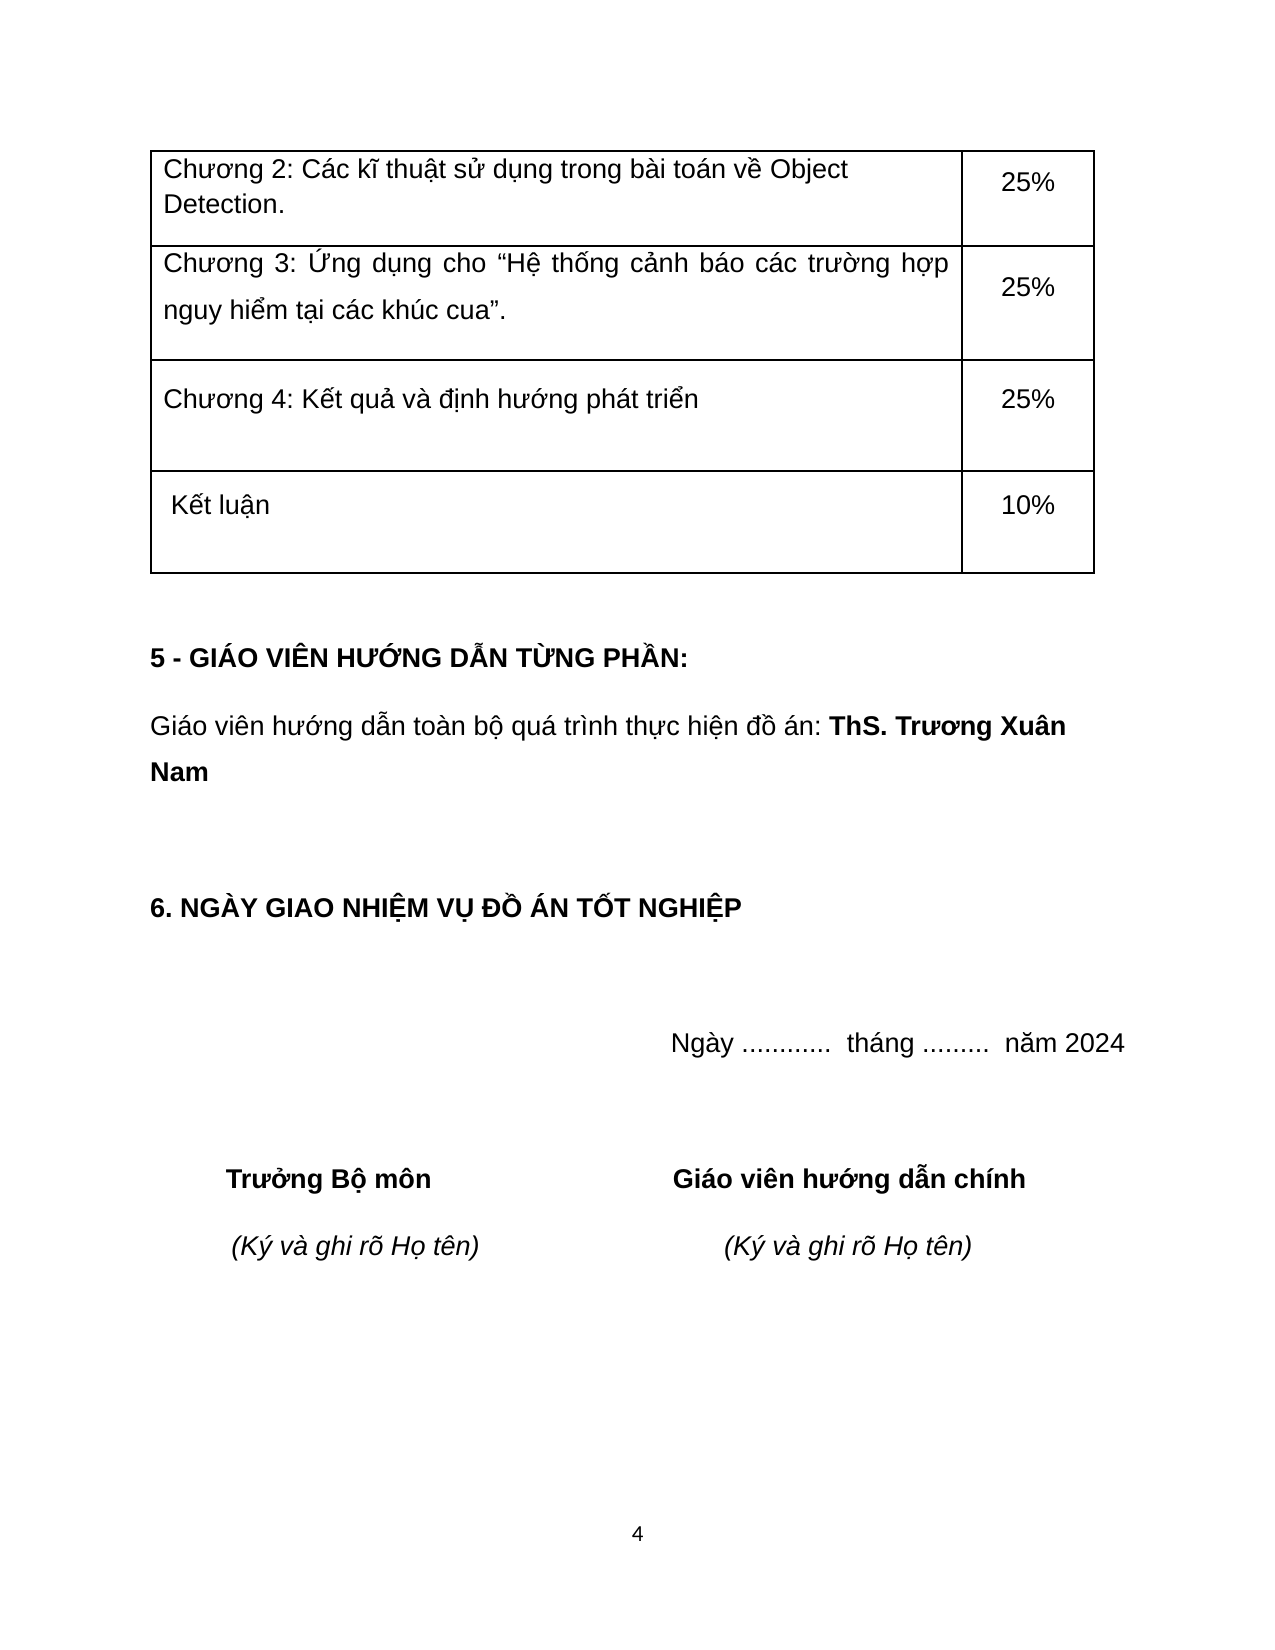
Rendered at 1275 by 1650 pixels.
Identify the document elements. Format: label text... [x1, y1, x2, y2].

text Ngày ............ tháng ......... năm 2024 [150, 1027, 1125, 1058]
table_cell Chương 4: Kết quả và định hướng phát triển [152, 361, 961, 470]
table_header Giáo viên hướng dẫn chính (Ký và ghi rõ Họ tên) [574, 1163, 1125, 1296]
table_cell 10% [963, 472, 1093, 572]
table_cell Chương 2: Các kĩ thuật sử dụng trong bài toán về Object Detection. [152, 152, 961, 245]
table_cell 25% [963, 247, 1093, 359]
text 6. NGÀY GIAO NHIỆM VỤ ĐỒ ÁN TỐT NGHIỆP [150, 892, 1125, 923]
text Giáo viên hướng dẫn toàn bộ quá trình thực hiện đồ án: ThS. Trương Xuân Nam [150, 709, 1125, 788]
table_header Trưởng Bộ môn (Ký và ghi rõ Họ tên) [139, 1163, 574, 1296]
table_cell Chương 3: Ứng dụng cho “Hệ thống cảnh báo các trường hợp nguy hiểm tại các khúc cua”. [152, 247, 961, 359]
table_cell 25% [963, 361, 1093, 470]
text 5 - GIÁO VIÊN HƯỚNG DẪN TỪNG PHẦN: [150, 642, 1125, 673]
table_cell 25% [963, 152, 1093, 245]
table_cell Kết luận [152, 472, 961, 572]
